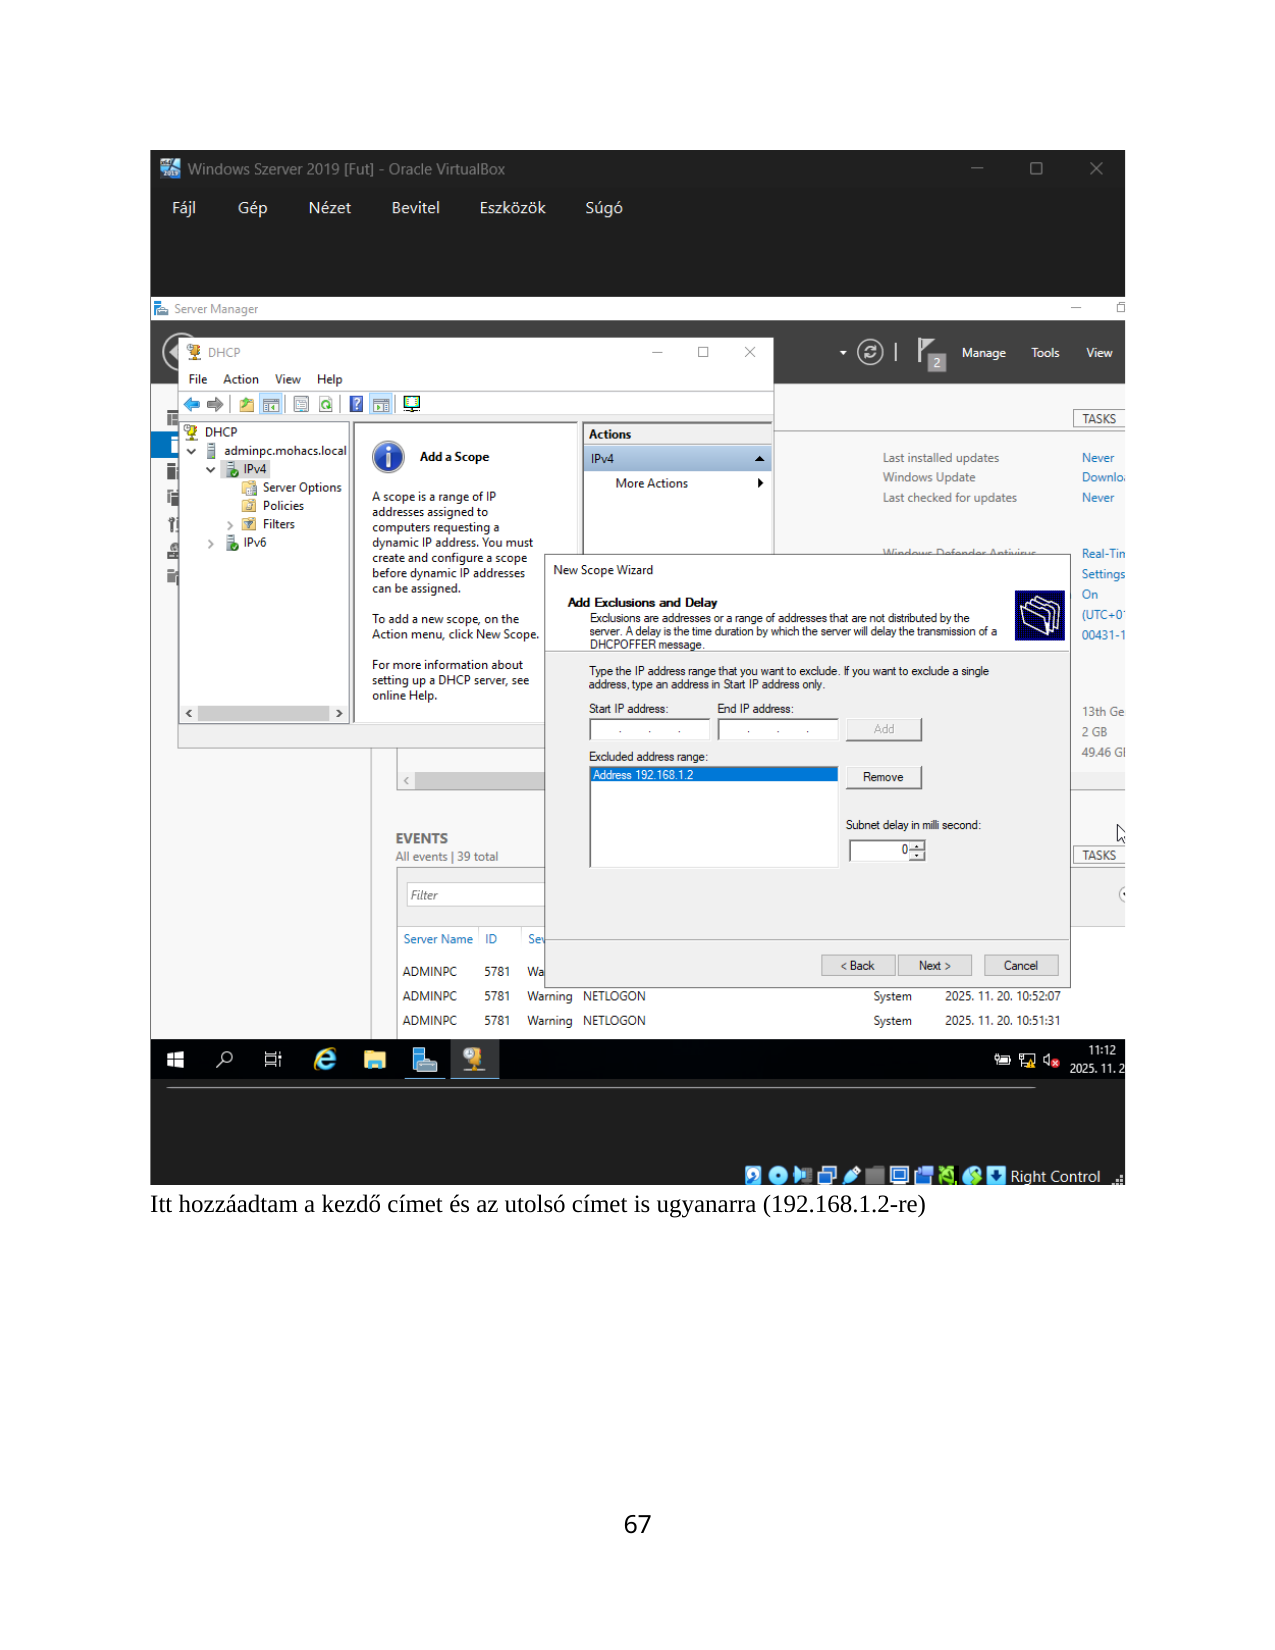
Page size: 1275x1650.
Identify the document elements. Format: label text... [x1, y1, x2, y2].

text Itt hozzáadtam a kezdő címet és az utolsó címet is ugyanarra (192.168.1.2-re) [150, 1185, 1125, 1217]
picture [150, 150, 1125, 1185]
